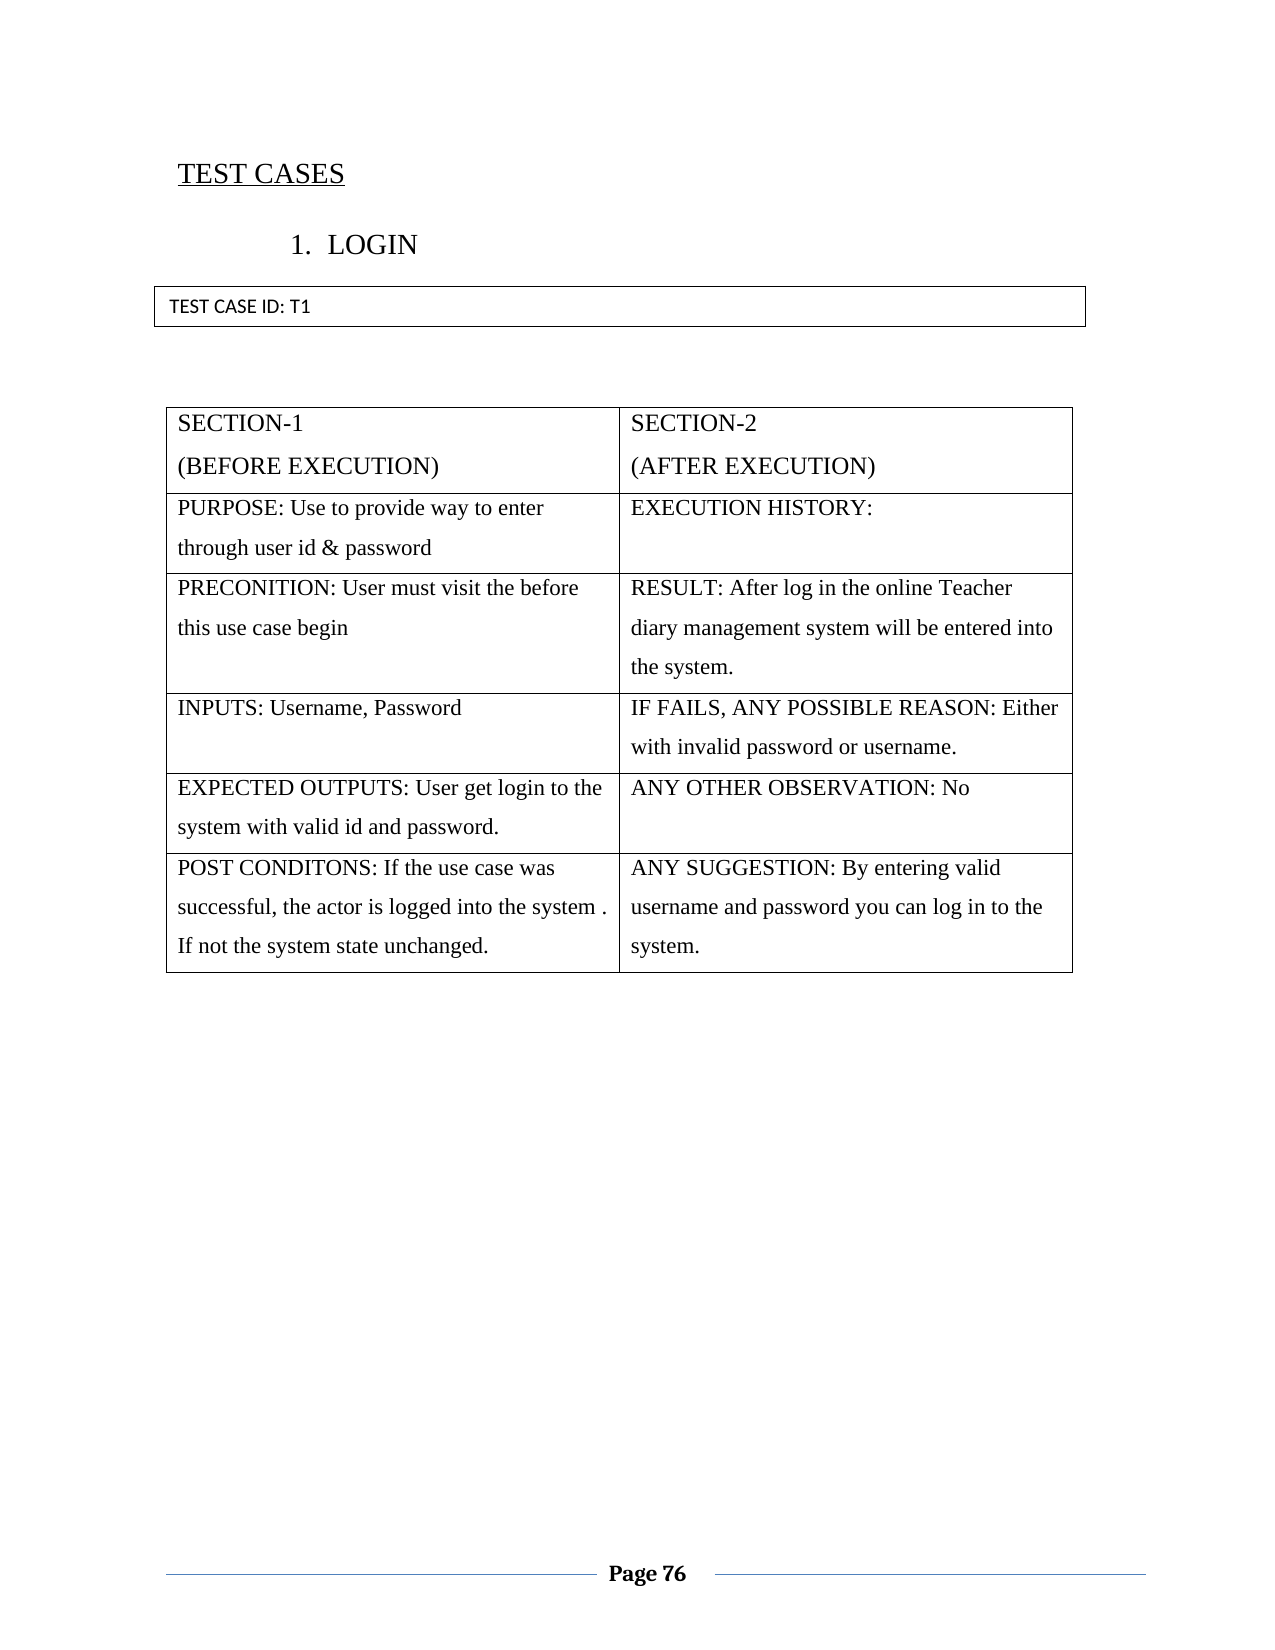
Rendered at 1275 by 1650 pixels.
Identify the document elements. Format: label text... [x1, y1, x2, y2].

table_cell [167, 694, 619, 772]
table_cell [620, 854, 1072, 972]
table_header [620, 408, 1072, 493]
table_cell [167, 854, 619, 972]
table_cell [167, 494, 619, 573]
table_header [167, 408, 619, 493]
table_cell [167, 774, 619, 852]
list LOGIN [290, 227, 1157, 260]
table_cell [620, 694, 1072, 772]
text TEST CASES [177, 156, 1157, 189]
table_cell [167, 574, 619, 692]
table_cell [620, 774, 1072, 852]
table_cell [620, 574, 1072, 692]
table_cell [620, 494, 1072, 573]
